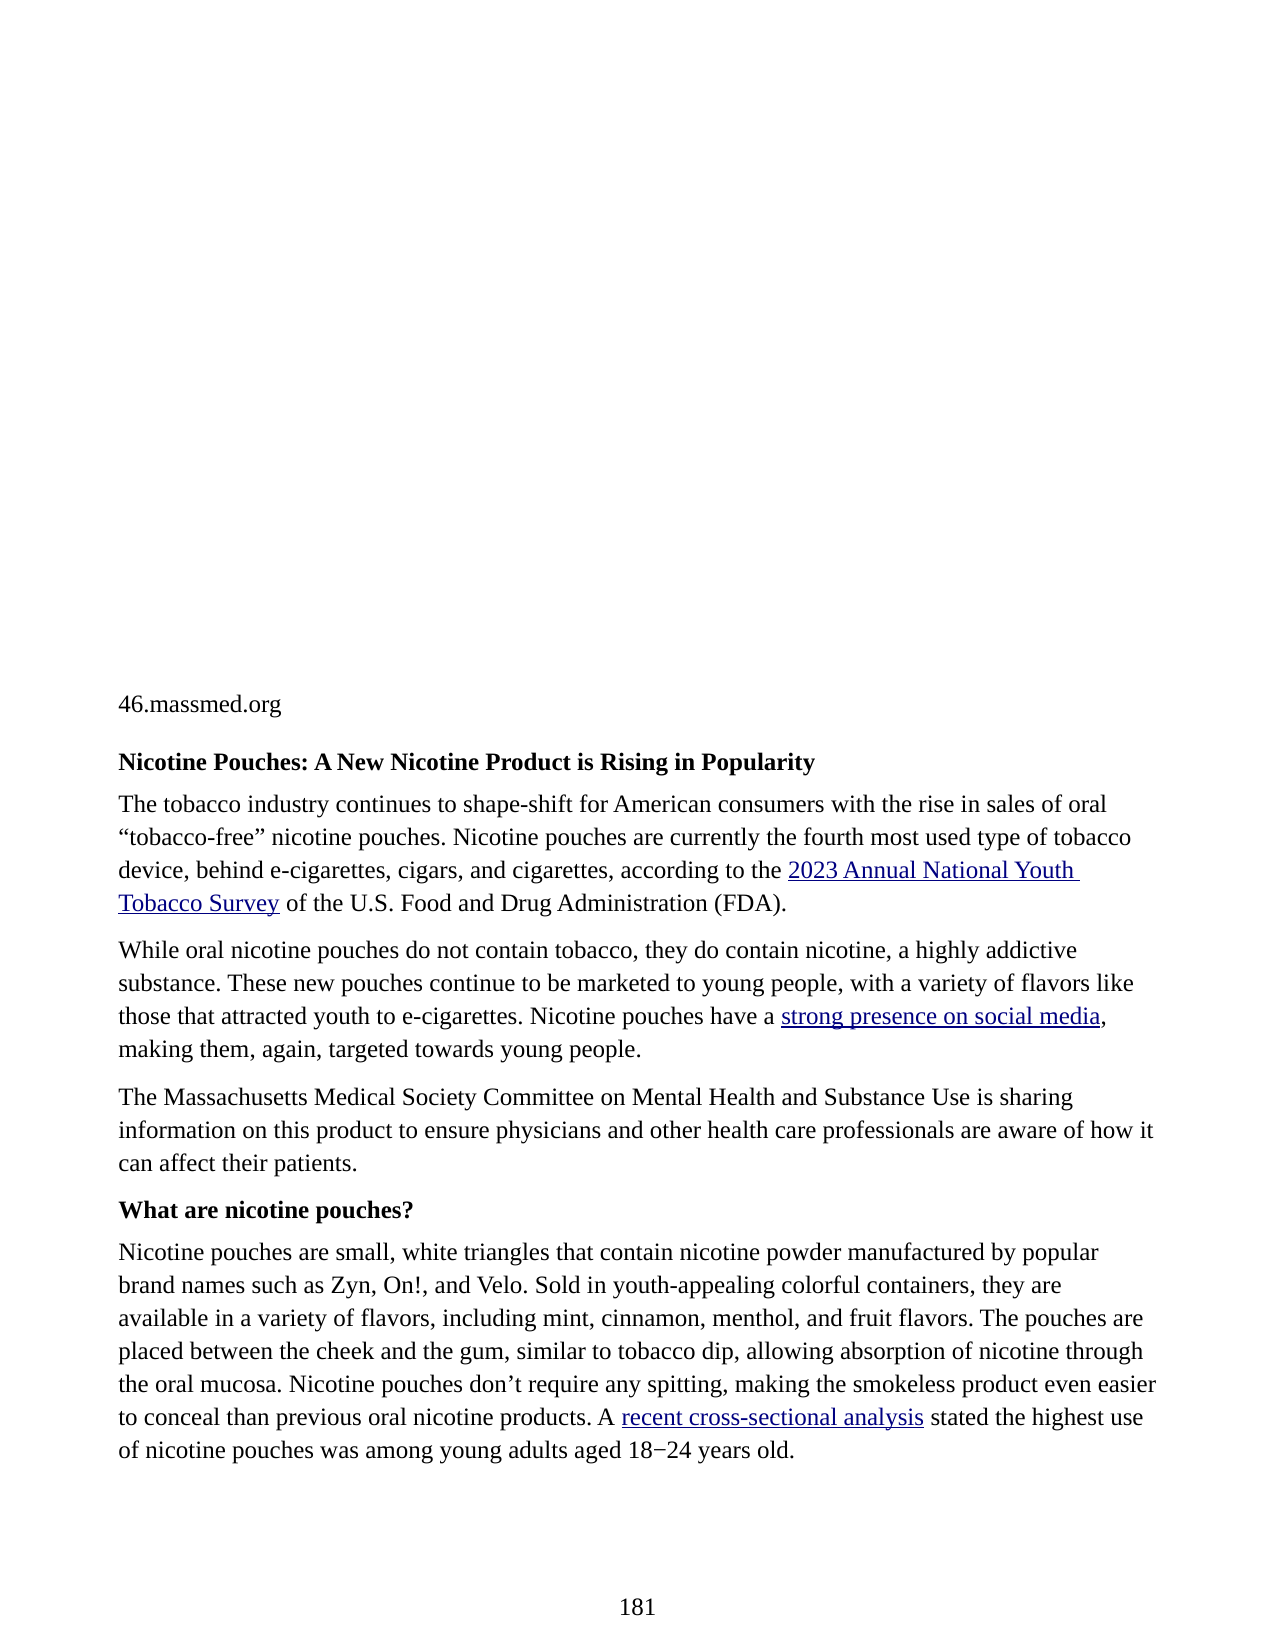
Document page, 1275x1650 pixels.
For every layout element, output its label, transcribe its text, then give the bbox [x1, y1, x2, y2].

text 46.massmed.org [118, 689, 1157, 718]
text While oral nicotine pouches do not contain tobacco, they do contain nicotine, a highly addictive substance. These new pouches continue to be marketed to young people, with a variety of flavors like those that attracted youth to e-cigarettes. Nicotine pouches have a strong presence on social media, making them, again, targeted towards young people. [118, 935, 1157, 1063]
text The tobacco industry continues to shape-shift for American consumers with the rise in sales of oral “tobacco-free” nicotine pouches. Nicotine pouches are currently the fourth most used type of tobacco device, behind e-cigarettes, cigars, and cigarettes, according to the 2023 Annual National Youth Tobacco Survey of the U.S. Food and Drug Administration (FDA). [118, 789, 1157, 916]
text Nicotine pouches are small, white triangles that contain nicotine powder manufactured by popular brand names such as Zyn, On!, and Velo. Sold in youth-appealing colorful containers, they are available in a variety of flavors, including mint, cinnamon, menthol, and fruit flavors. The pouches are placed between the cheek and the gum, similar to tobacco dip, allowing absorption of nicotine through the oral mucosa. Nicotine pouches don’t require any spitting, making the smokeless product even easier to conceal than previous oral nicotine products. A recent cross-sectional analysis stated the highest use of nicotine pouches was among young adults aged 18−24 years old. [118, 1237, 1157, 1464]
subtitle What are nicotine pouches? [118, 1196, 1157, 1224]
subtitle Nicotine Pouches: A New Nicotine Product is Rising in Popularity [118, 747, 1157, 776]
text The Massachusetts Medical Society Committee on Mental Health and Substance Use is sharing information on this product to ensure physicians and other health care professionals are aware of how it can affect their patients. [118, 1082, 1157, 1177]
